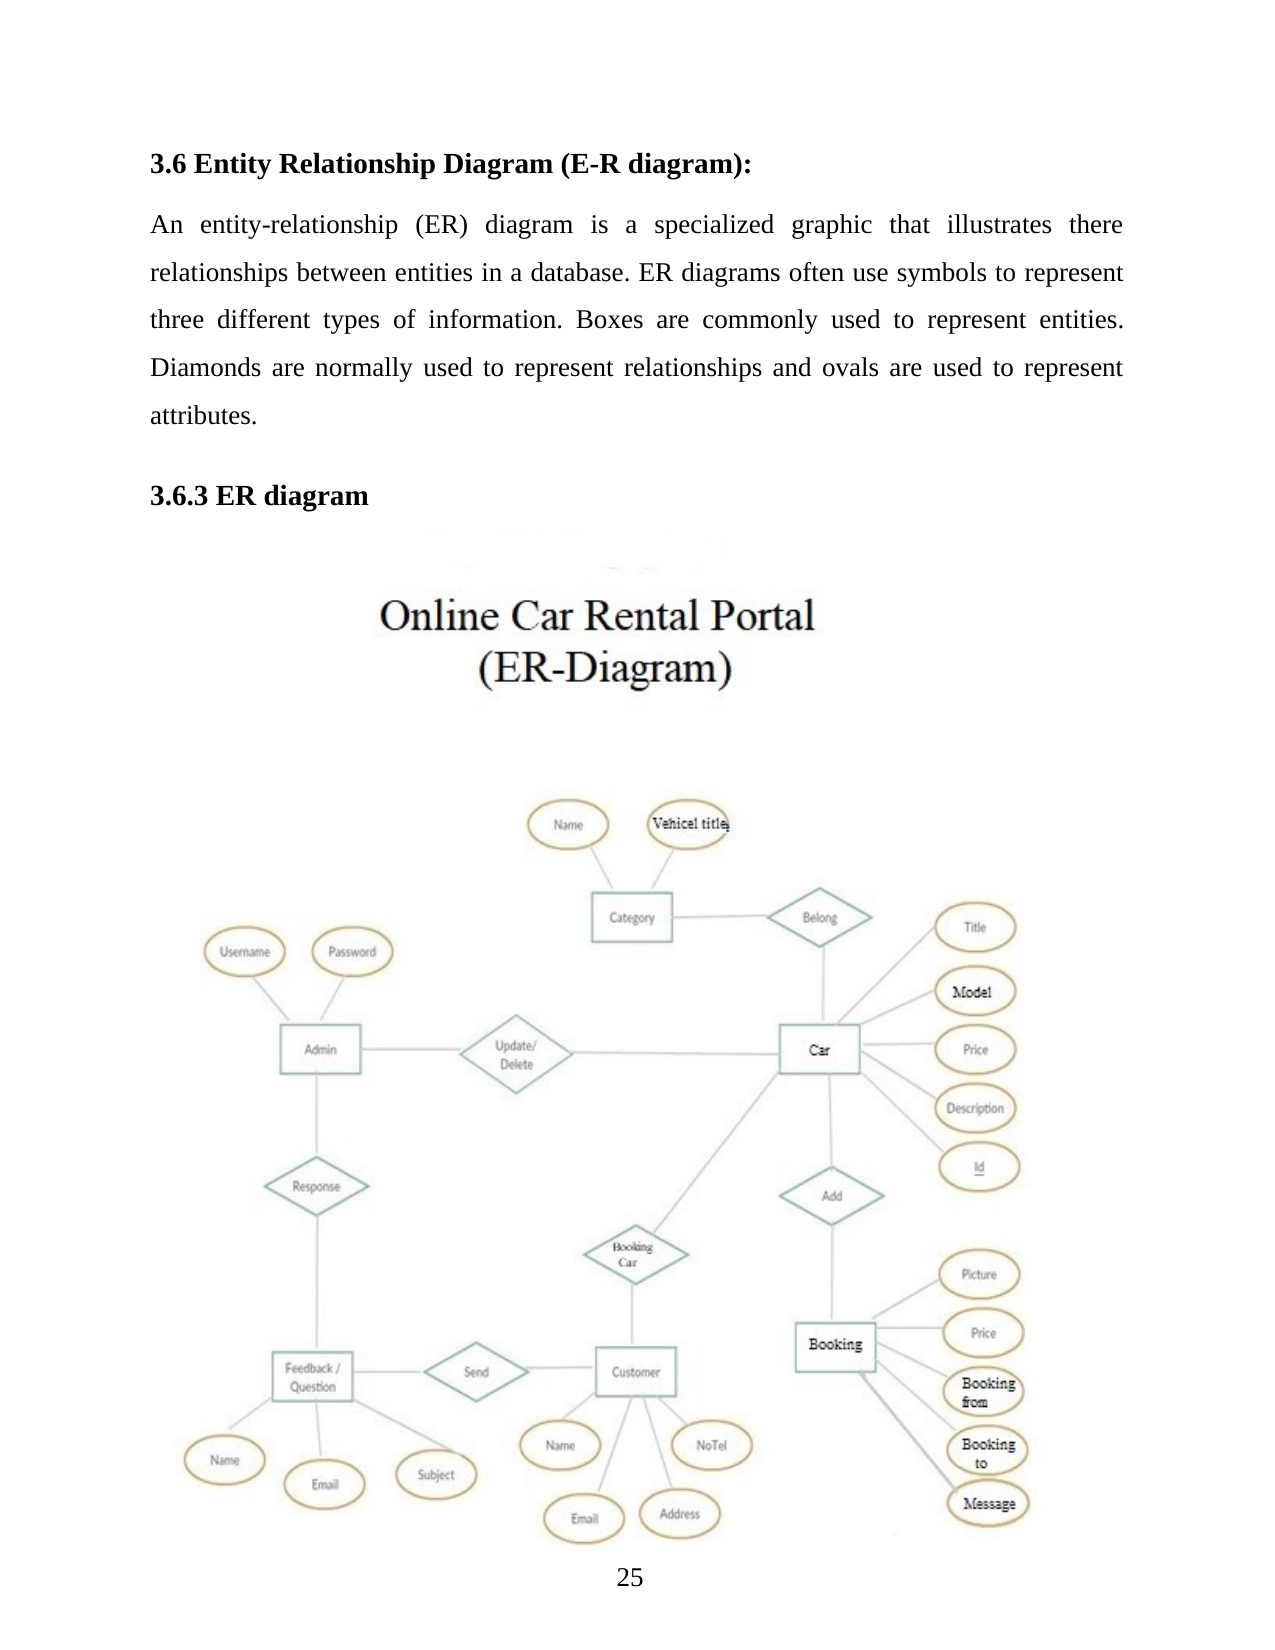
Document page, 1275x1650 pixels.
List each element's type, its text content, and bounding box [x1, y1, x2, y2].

text 3.6.3 ER diagram [150, 478, 1125, 512]
text 3.6 Entity Relationship Diagram (E-R diagram): [150, 146, 1125, 180]
picture [150, 513, 1122, 1553]
text An entity-relationship (ER) diagram is a specialized graphic that illustrates there relationships between entities in a database. ER diagrams often use symbols to represent three different types of information. Boxes are commonly used to represent entities. Diamonds are normally used to represent relationships and ovals are used to represent attributes. [150, 208, 1125, 431]
